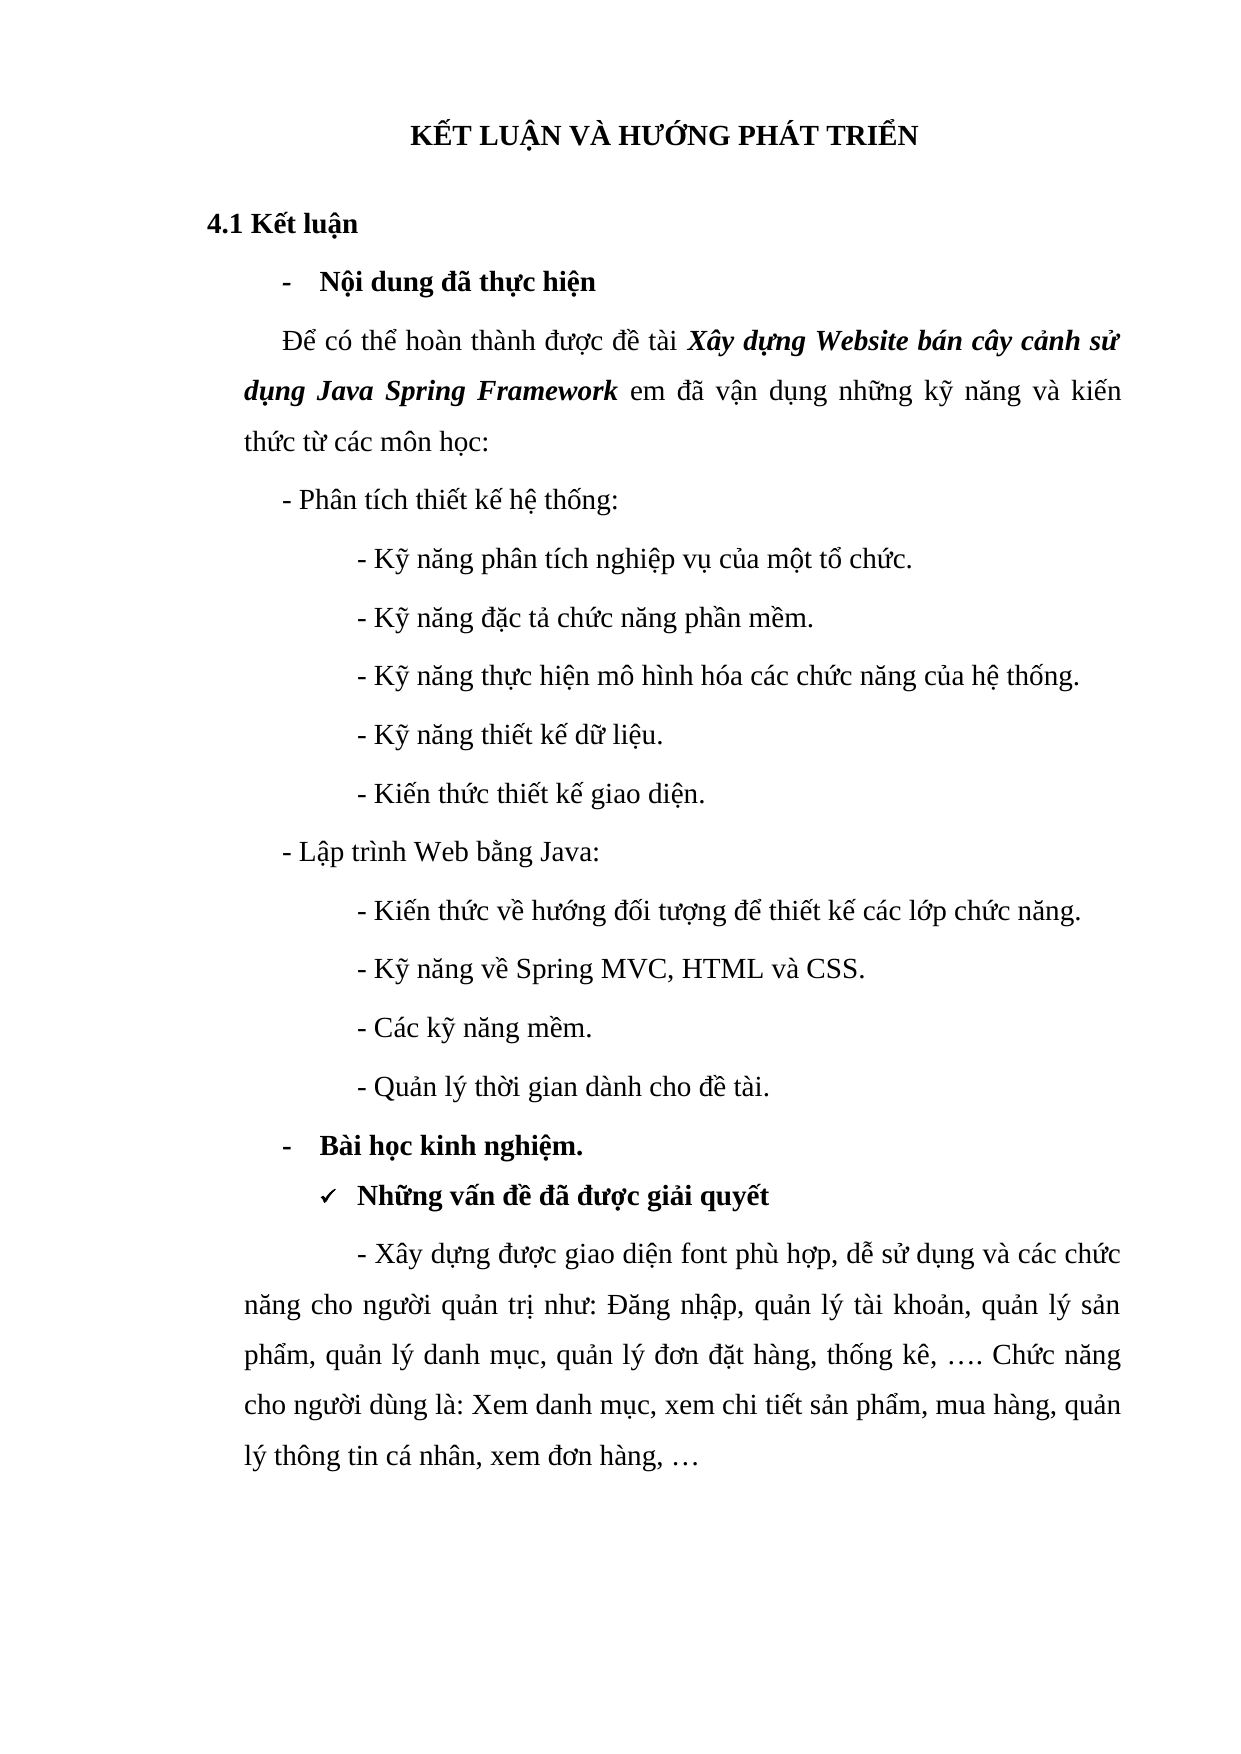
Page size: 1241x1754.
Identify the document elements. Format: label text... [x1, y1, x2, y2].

subtitle 4.1 Kết luận [207, 206, 1122, 239]
text - Kỹ năng phân tích nghiệp vụ của một tổ chức. [357, 541, 1122, 575]
text - Xây dựng được giao diện font phù hợp, dễ sử dụng và các chức năng cho người quản trị như: Đăng nhập, quản lý tài khoản, quản lý sản phẩm, quản lý danh mục, quản lý đơn đặt hàng, thống kê, …. Chức năng cho người dùng là: Xem danh mục, xem chi tiết sản phẩm, mua hàng, quản lý thông tin cá nhân, xem đơn hàng, … [244, 1237, 1122, 1471]
text - Phân tích thiết kế hệ thống: [238, 482, 1122, 516]
text Để có thể hoàn thành được đề tài Xây dựng Website bán cây cảnh sử dụng Java Spring Framework em đã vận dụng những kỹ năng và kiến thức từ các môn học: [244, 323, 1122, 457]
text - Các kỹ năng mềm. [357, 1010, 1122, 1044]
text - Kỹ năng về Spring MVC, HTML và CSS. [357, 952, 1122, 985]
text - Kỹ năng thực hiện mô hình hóa các chức năng của hệ thống. [357, 658, 1122, 692]
text - Lập trình Web bằng Java: [238, 834, 1122, 868]
subtitle KẾT LUẬN VÀ HƯỚNG PHÁT TRIỂN [207, 118, 1122, 152]
text - Kiến thức về hướng đối tượng để thiết kế các lớp chức năng. [357, 893, 1122, 927]
list Nội dung đã thực hiện [282, 264, 1122, 298]
list Bài học kinh nghiệm. [282, 1128, 1122, 1161]
text - Kỹ năng đặc tả chức năng phần mềm. [357, 600, 1122, 633]
list Những vấn đề đã được giải quyết [319, 1178, 1122, 1211]
text - Kiến thức thiết kế giao diện. [357, 776, 1122, 809]
text - Kỹ năng thiết kế dữ liệu. [357, 717, 1122, 751]
text - Quản lý thời gian dành cho đề tài. [357, 1069, 1122, 1102]
